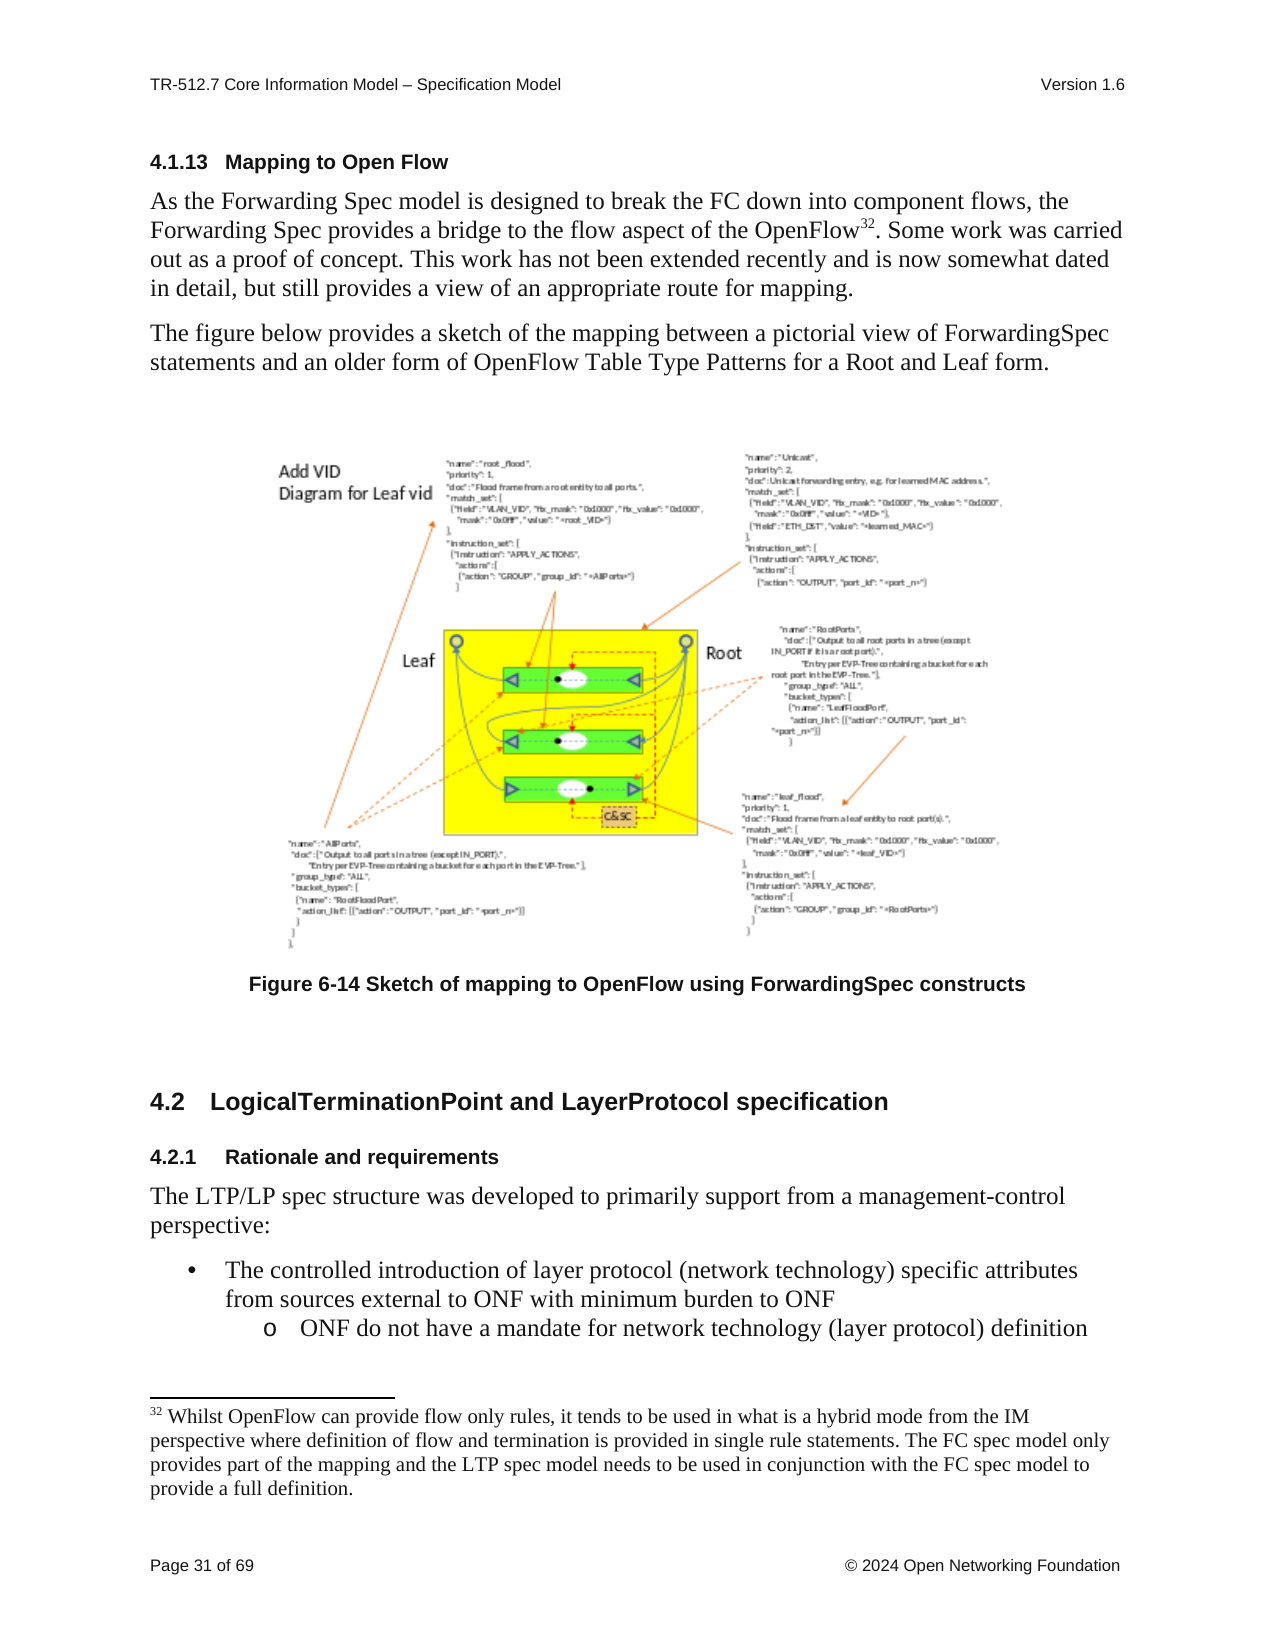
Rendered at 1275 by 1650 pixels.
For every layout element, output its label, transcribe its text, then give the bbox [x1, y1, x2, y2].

list The controlled introduction of layer protocol (network technology) specific attributes from sources external to ONF with minimum burden to ONF [187, 1255, 1125, 1313]
text As the Forwarding Spec model is designed to break the FC down into component flows, the Forwarding Spec provides a bridge to the flow aspect of the OpenFlow. Some work was carried out as a proof of concept. This work has not been extended recently and is now somewhat dated in detail, but still provides a view of an appropriate route for mapping. [150, 186, 1125, 301]
subtitle LogicalTerminationPoint and LayerProtocol specification [150, 1087, 1125, 1115]
text The LTP/LP spec structure was developed to primarily support from a management-control perspective: [150, 1181, 1125, 1238]
subtitle Rationale and requirements [150, 1144, 1125, 1168]
subtitle Mapping to Open Flow [150, 150, 1125, 174]
text The figure below provides a sketch of the mapping between a pictorial view of ForwardingSpec statements and an older form of OpenFlow Table Type Patterns for a Root and Leaf form. [150, 318, 1125, 376]
list ONF do not have a mandate for network technology (layer protocol) definition [262, 1313, 1125, 1344]
